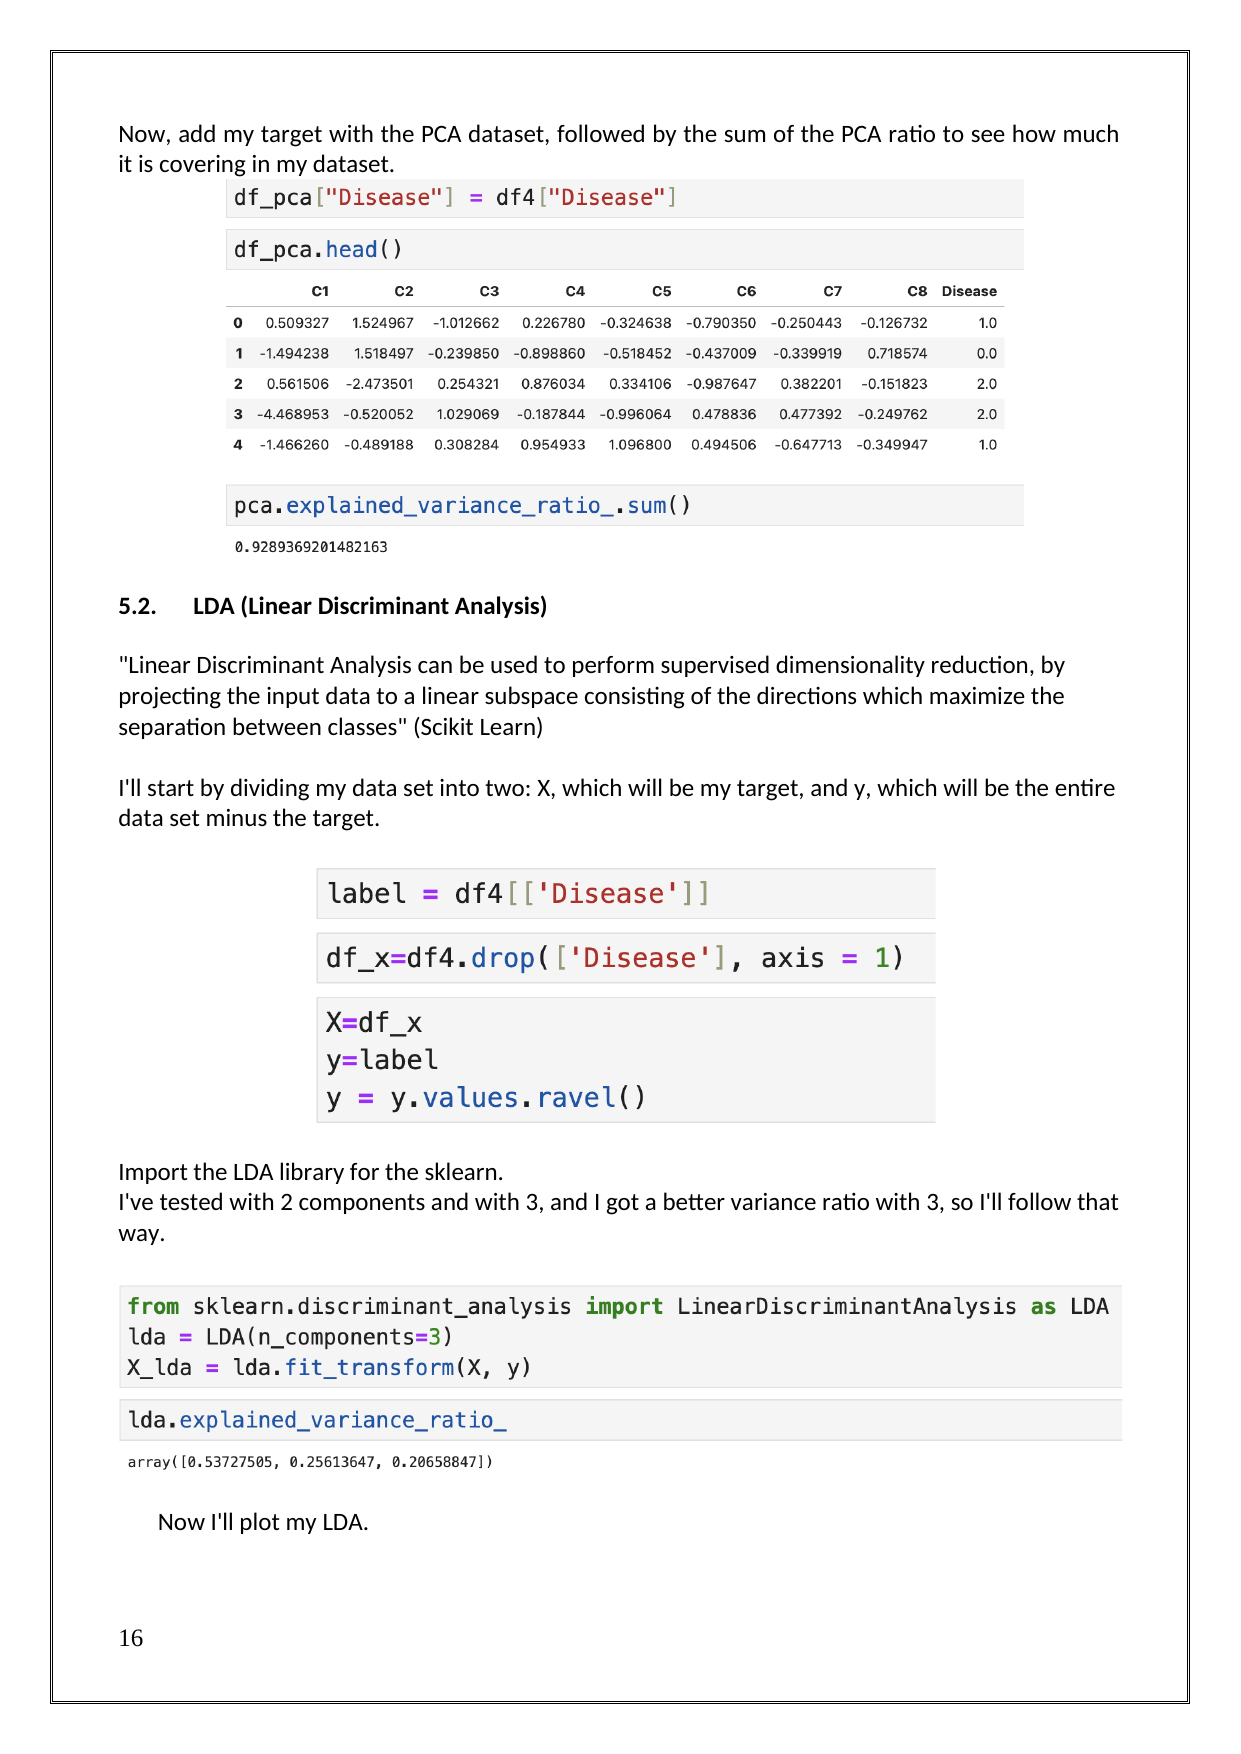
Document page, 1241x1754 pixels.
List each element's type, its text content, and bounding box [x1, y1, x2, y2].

picture [304, 863, 936, 1126]
picture [118, 1278, 1123, 1476]
text I've tested with 2 components and with 3, and I got a better variance ratio with 3, so I'll follow that way. [118, 1186, 1122, 1247]
list LDA (Linear Discriminant Analysis) [118, 590, 1122, 621]
text "Linear Discriminant Analysis can be used to perform supervised dimensionality reduction, by projecting the input data to a linear subspace consisting of the directions which maximize the separation between classes" (Scikit Learn) [118, 650, 1122, 741]
text I'll start by dividing my data set into two: X, which will be my target, and y, which will be the entire data set minus the target. [118, 772, 1122, 833]
picture [216, 179, 1024, 561]
text Now, add my target with the PCA dataset, followed by the sum of the PCA ratio to see how much it is covering in my dataset. [118, 118, 1122, 179]
text Now I'll plot my LDA. [118, 1506, 1122, 1537]
text Import the LDA library for the sklearn. [118, 1156, 1122, 1186]
